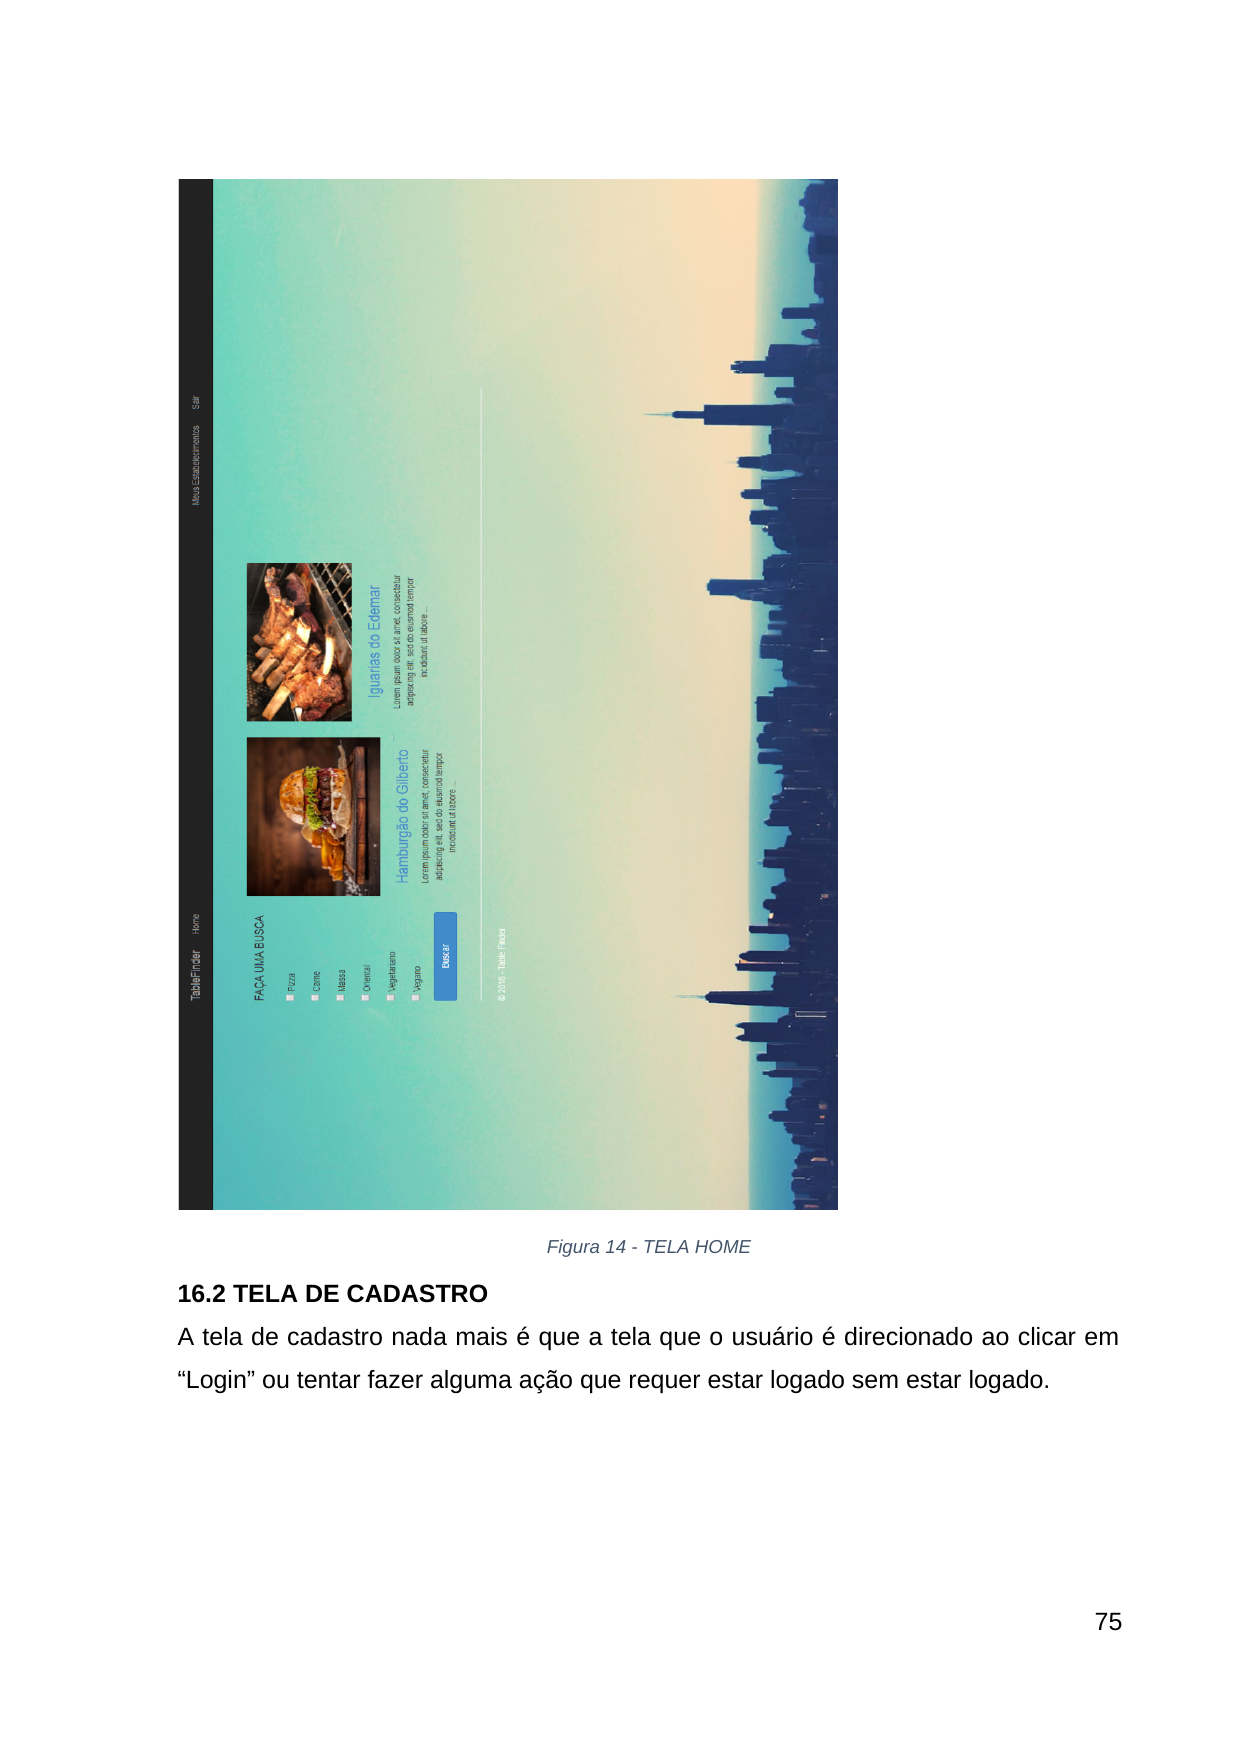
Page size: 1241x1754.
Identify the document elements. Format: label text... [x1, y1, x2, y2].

subtitle 16.2 TELA DE CADASTRO [177, 1279, 1122, 1307]
picture [179, 180, 838, 1210]
text A tela de cadastro nada mais é que a tela que o usuário é direcionado ao clicar em “Login” ou tentar fazer alguma ação que requer estar logado sem estar logado. [177, 1322, 1122, 1394]
